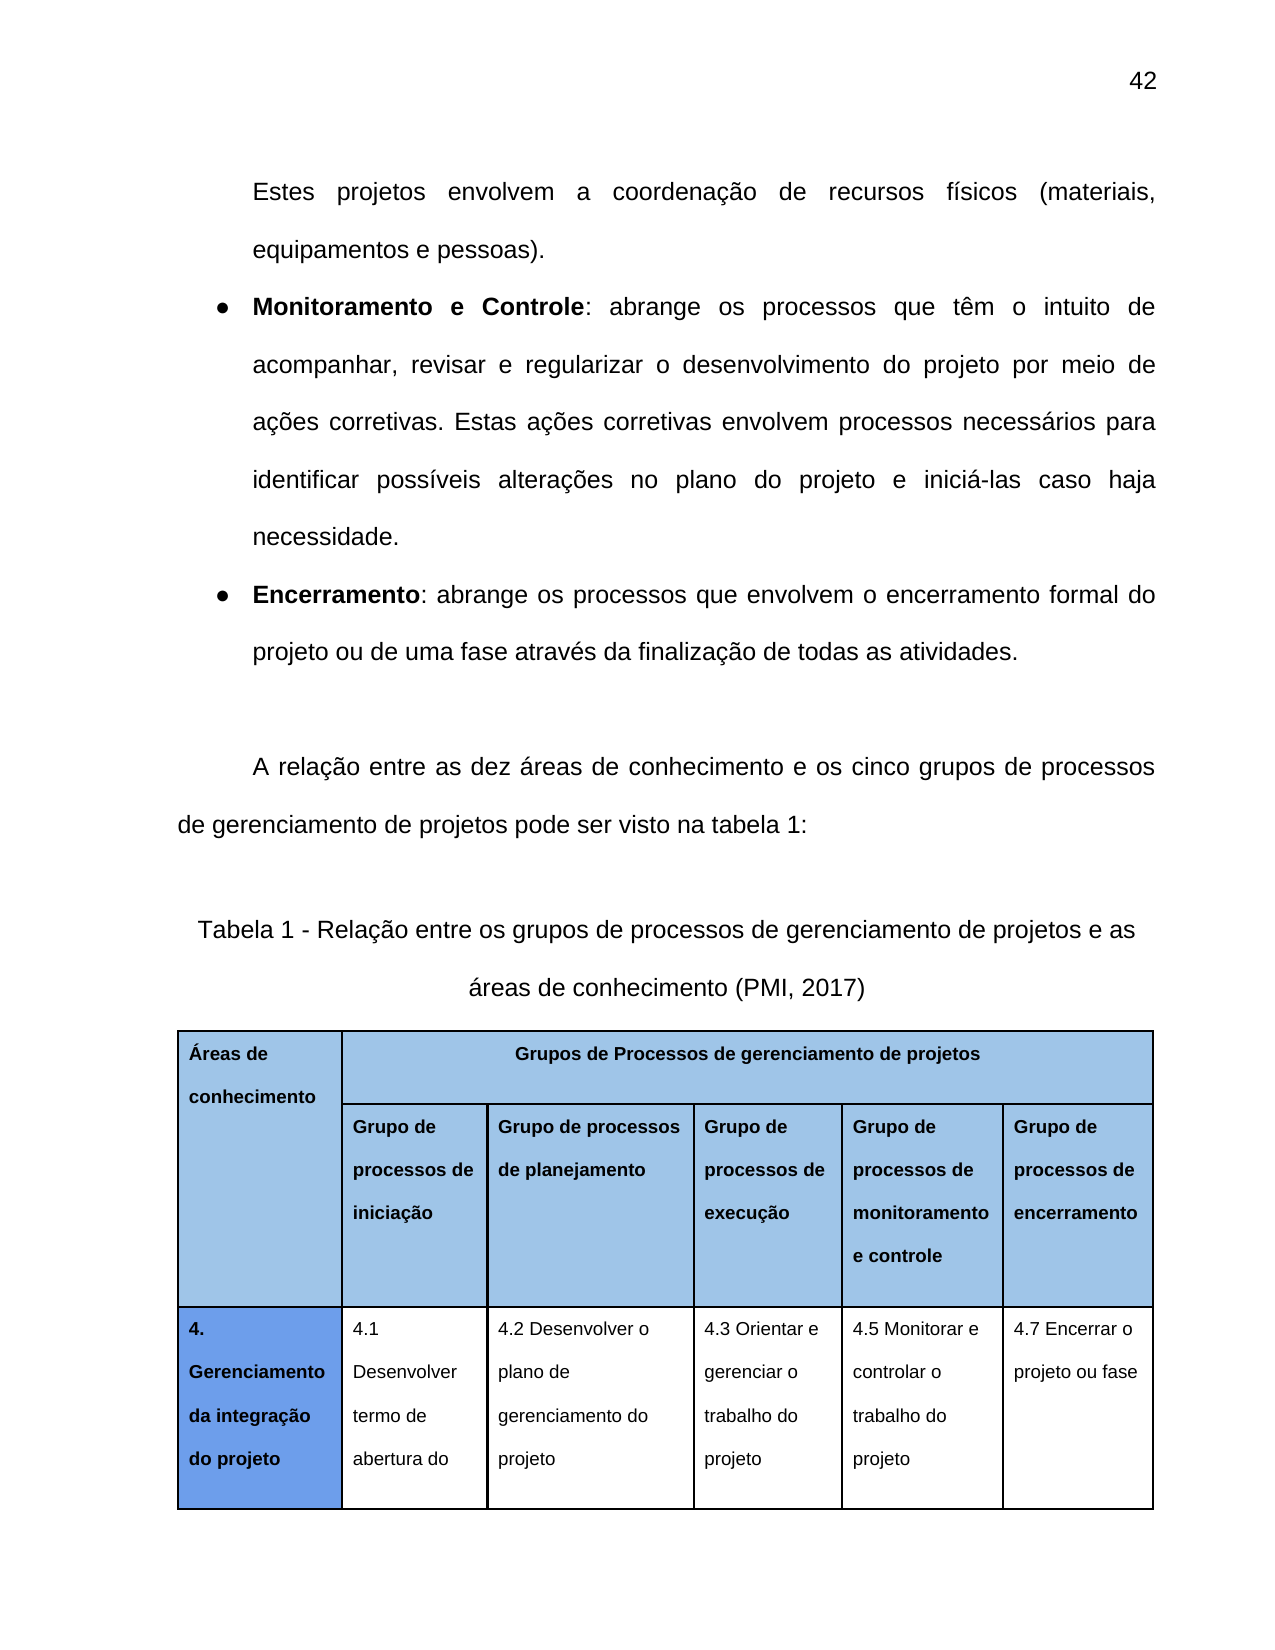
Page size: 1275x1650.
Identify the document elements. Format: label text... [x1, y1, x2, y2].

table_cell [343, 1308, 486, 1508]
text A relação entre as dez áreas de conhecimento e os cinco grupos de processos de gerenciamento de projetos pode ser visto na tabela 1: [177, 752, 1157, 838]
table_header Grupos de Processos de gerenciamento de projetos [343, 1032, 1152, 1103]
table_cell Grupo de processos de planejamento [489, 1105, 693, 1306]
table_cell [1004, 1308, 1152, 1508]
table_header Áreas de conhecimento [179, 1032, 341, 1306]
table_cell Grupo de processos de execução [695, 1105, 841, 1306]
list Encerramento: abrange os processos que envolvem o encerramento formal do projeto ou de uma fase através da finalização de todas as atividades. [215, 580, 1157, 666]
list Monitoramento e Controle: abrange os processos que têm o intuito de acompanhar, revisar e regularizar o desenvolvimento do projeto por meio de ações corretivas. Estas ações corretivas envolvem processos necessários para identificar possíveis alterações no plano do projeto e iniciá-las caso haja necessidade. [215, 292, 1157, 551]
table_cell Grupo de processos de monitoramento e controle [843, 1105, 1002, 1306]
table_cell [695, 1308, 841, 1508]
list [215, 177, 1157, 263]
table_cell Grupo de processos de encerramento [1004, 1105, 1152, 1306]
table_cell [843, 1308, 1002, 1508]
table_cell Grupo de processos de iniciação [343, 1105, 486, 1306]
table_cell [489, 1308, 693, 1508]
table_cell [179, 1308, 341, 1508]
text Tabela 1 - Relação entre os grupos de processos de gerenciamento de projetos e as áreas de conhecimento (PMI, 2017) [177, 915, 1157, 1001]
